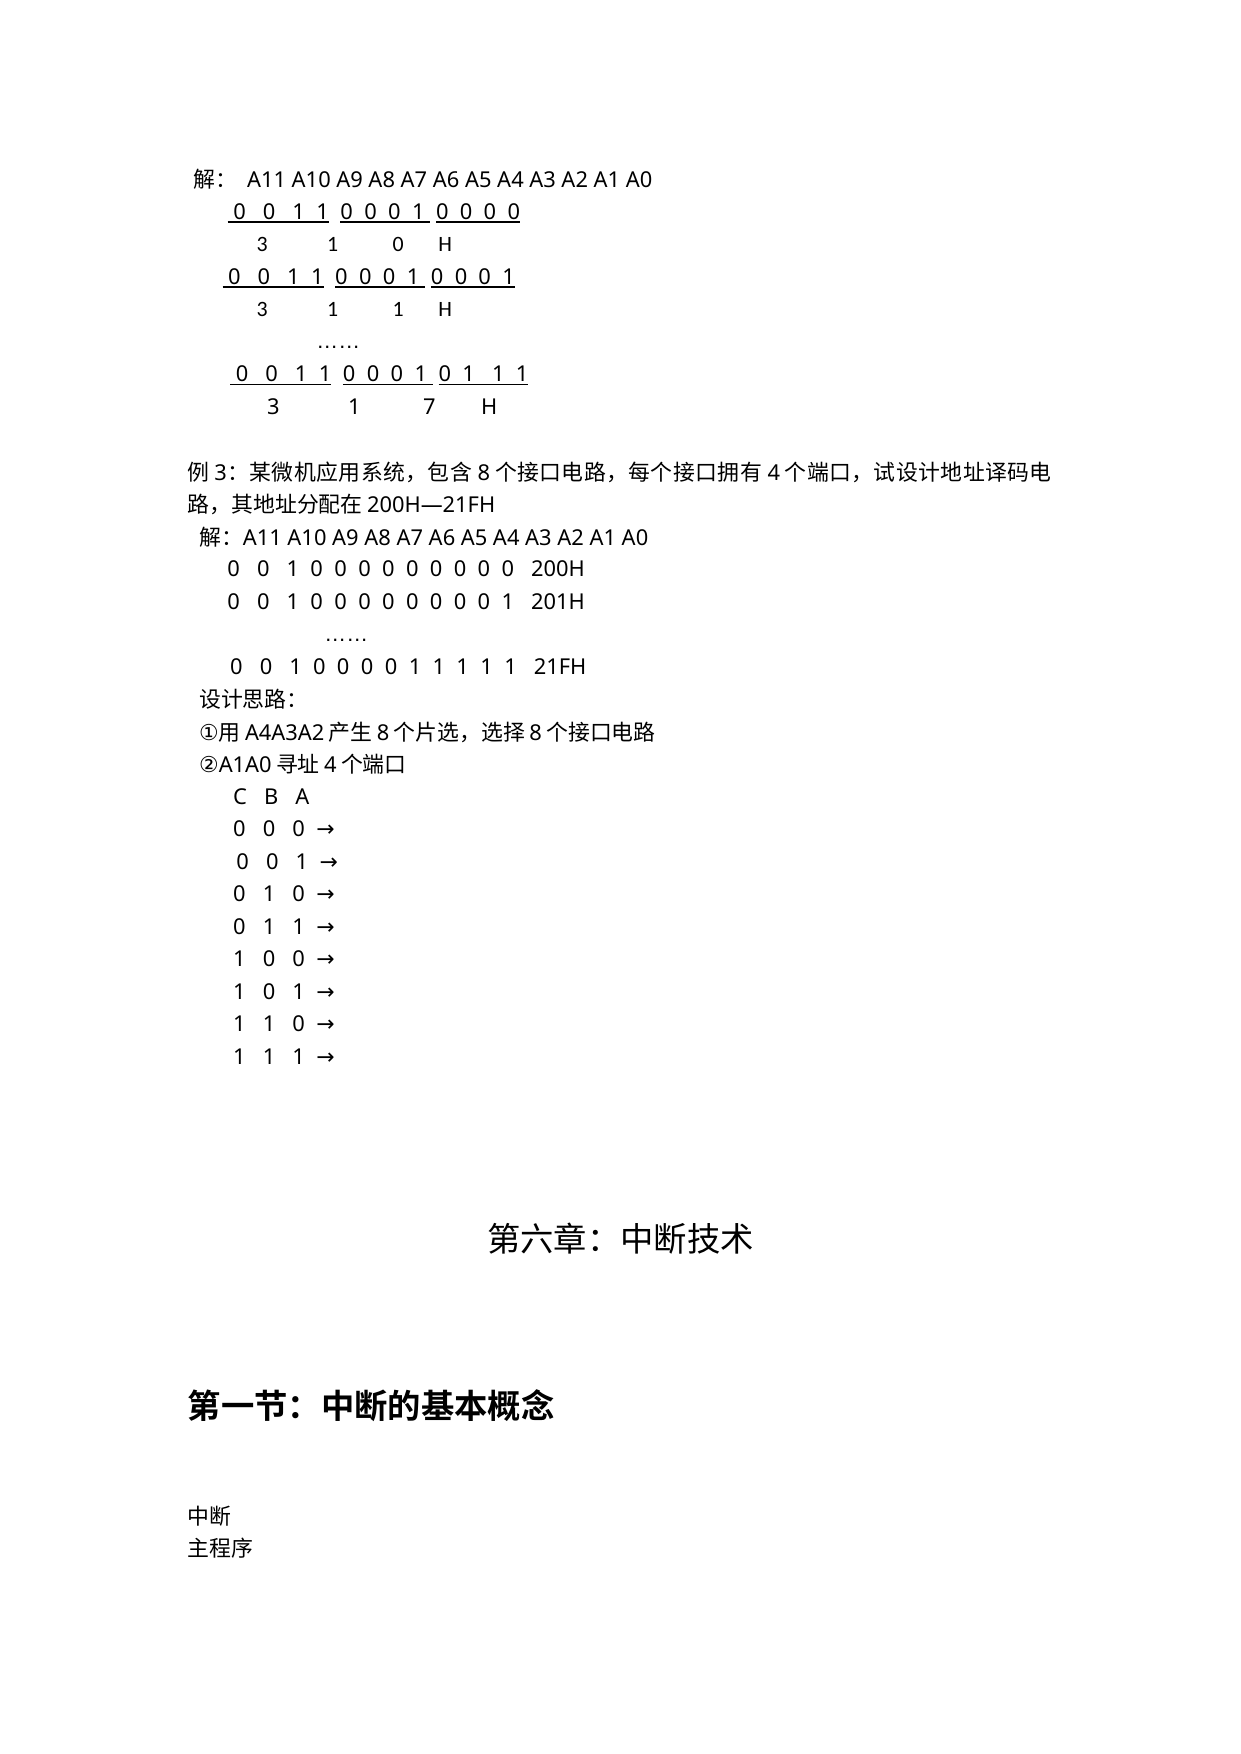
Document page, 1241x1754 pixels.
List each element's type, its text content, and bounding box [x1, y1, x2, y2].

list 1 1 1 → [187, 1039, 1053, 1072]
list 3 1 1 H [187, 292, 1053, 324]
list …… [187, 324, 1053, 357]
subtitle ：中断的基本概念 [187, 1372, 1053, 1437]
list 1 0 0 → [187, 942, 1053, 974]
list 1 1 0 → [187, 1007, 1053, 1039]
list 0 0 0 → [187, 812, 1053, 844]
list ②A1A0寻址4个端口 [187, 747, 1053, 779]
list 1 0 1 → [187, 974, 1053, 1007]
list ①用A4A3A2产生8个片选，选择8个接口电路 [187, 714, 1053, 747]
list 0 0 1 0 0 0 0 0 0 0 0 1 201H [187, 584, 1053, 617]
list 设计思路： [187, 682, 1053, 714]
list 0 0 1 1 0 0 0 1 0 1 1 1 [187, 357, 1053, 389]
list 0 0 1 0 0 0 0 0 0 0 0 0 200H [187, 552, 1053, 584]
list 0 0 1 0 0 0 0 1 1 1 1 1 21FH [187, 649, 1053, 682]
list 0 1 1 → [187, 909, 1053, 942]
list 0 0 1 1 0 0 0 1 0 0 0 0 [187, 194, 1053, 227]
list 例3：某微机应用系统，包含8个接口电路，每个接口拥有4个端口，试设计地址译码电路，其地址分配在200H—21FH [187, 454, 1053, 519]
list 中断 [187, 1498, 1053, 1531]
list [187, 162, 1053, 194]
list 0 0 1 → [187, 844, 1053, 877]
list 0 0 1 1 0 0 0 1 0 0 0 1 [187, 259, 1053, 292]
list C B A [187, 779, 1053, 812]
list 0 1 0 → [187, 877, 1053, 909]
list 3 1 7 H [187, 389, 1053, 422]
list 3 1 0 H [187, 227, 1053, 259]
list 主程序 [187, 1531, 1053, 1563]
subtitle ：中断技术 [187, 1205, 1053, 1270]
list 解：A11 A10 A9 A8 A7 A6 A5 A4 A3 A2 A1 A0 [187, 519, 1053, 552]
list …… [187, 617, 1053, 649]
